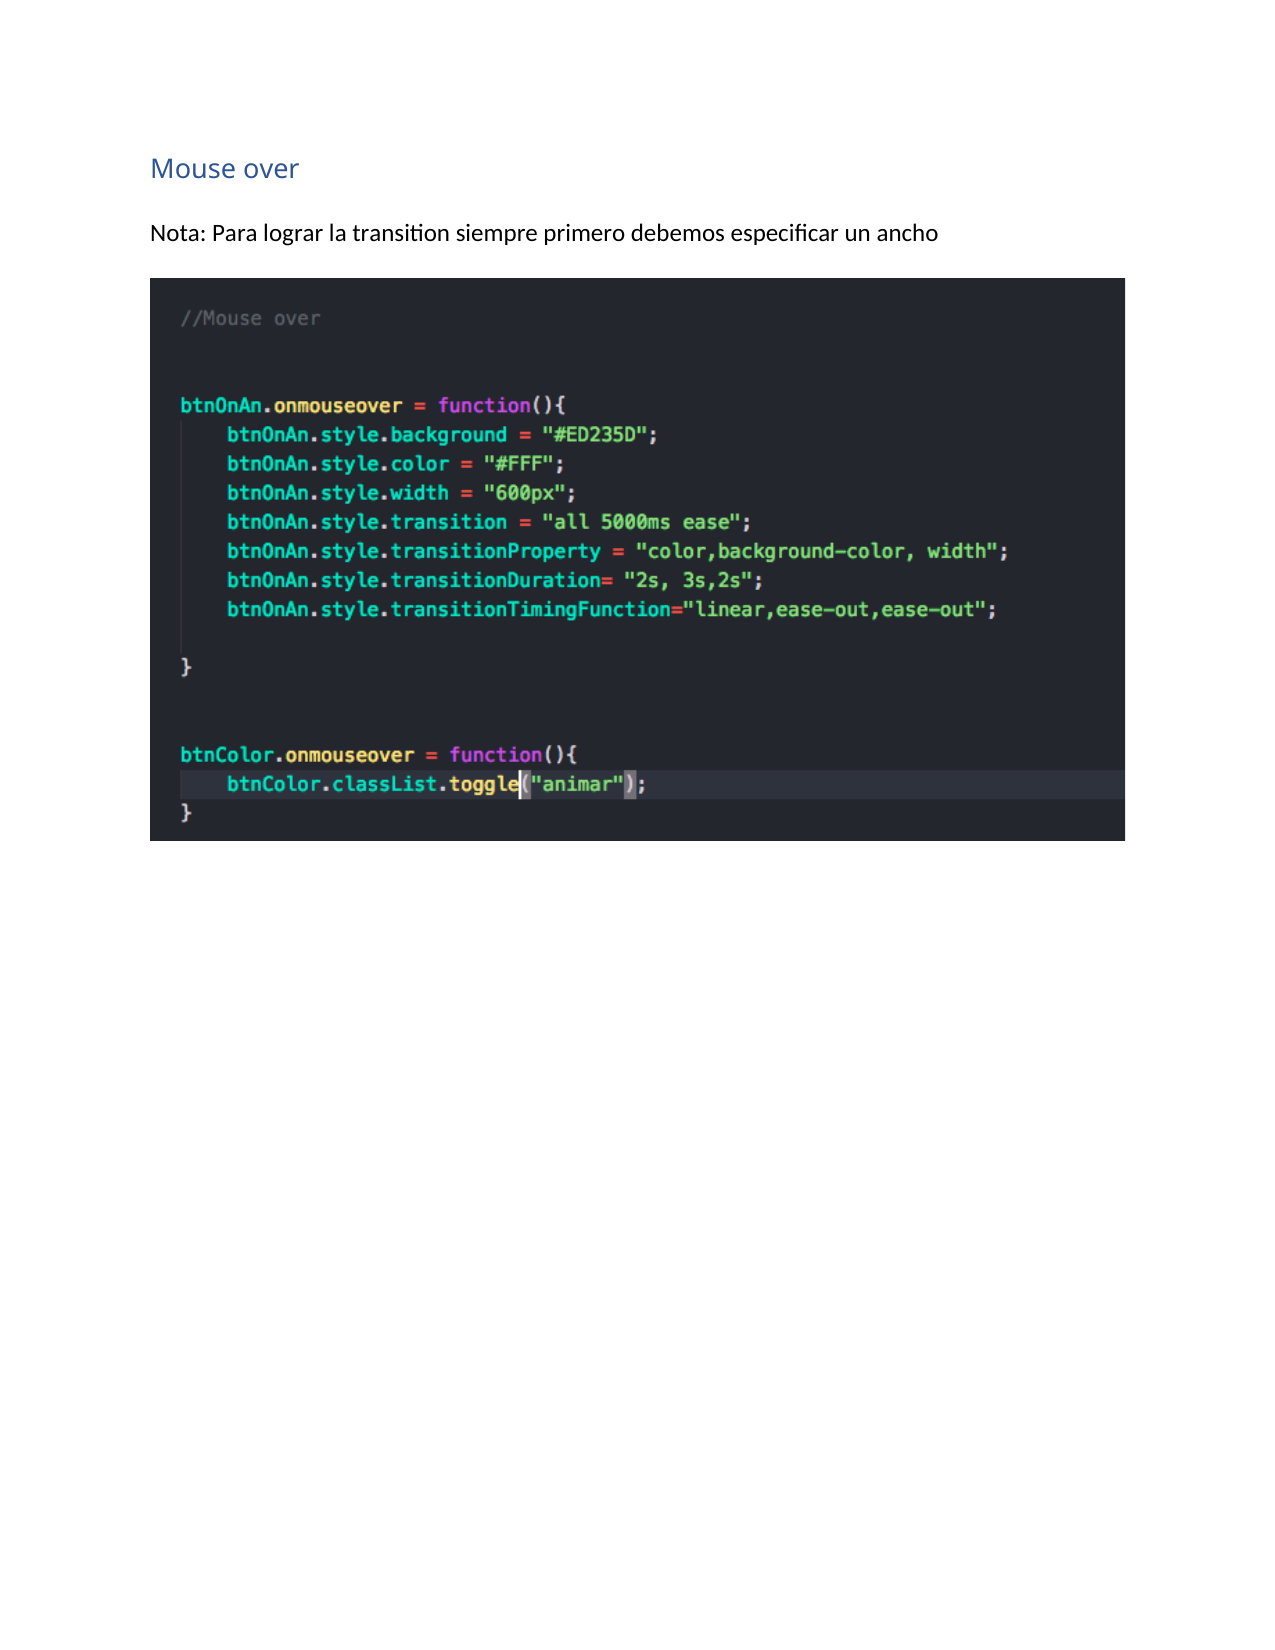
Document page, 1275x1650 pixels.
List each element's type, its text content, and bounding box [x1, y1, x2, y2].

subtitle Mouse over [150, 150, 1125, 187]
text Nota: Para lograr la transition siempre primero debemos especificar un ancho [150, 217, 1125, 248]
picture [150, 278, 1125, 841]
